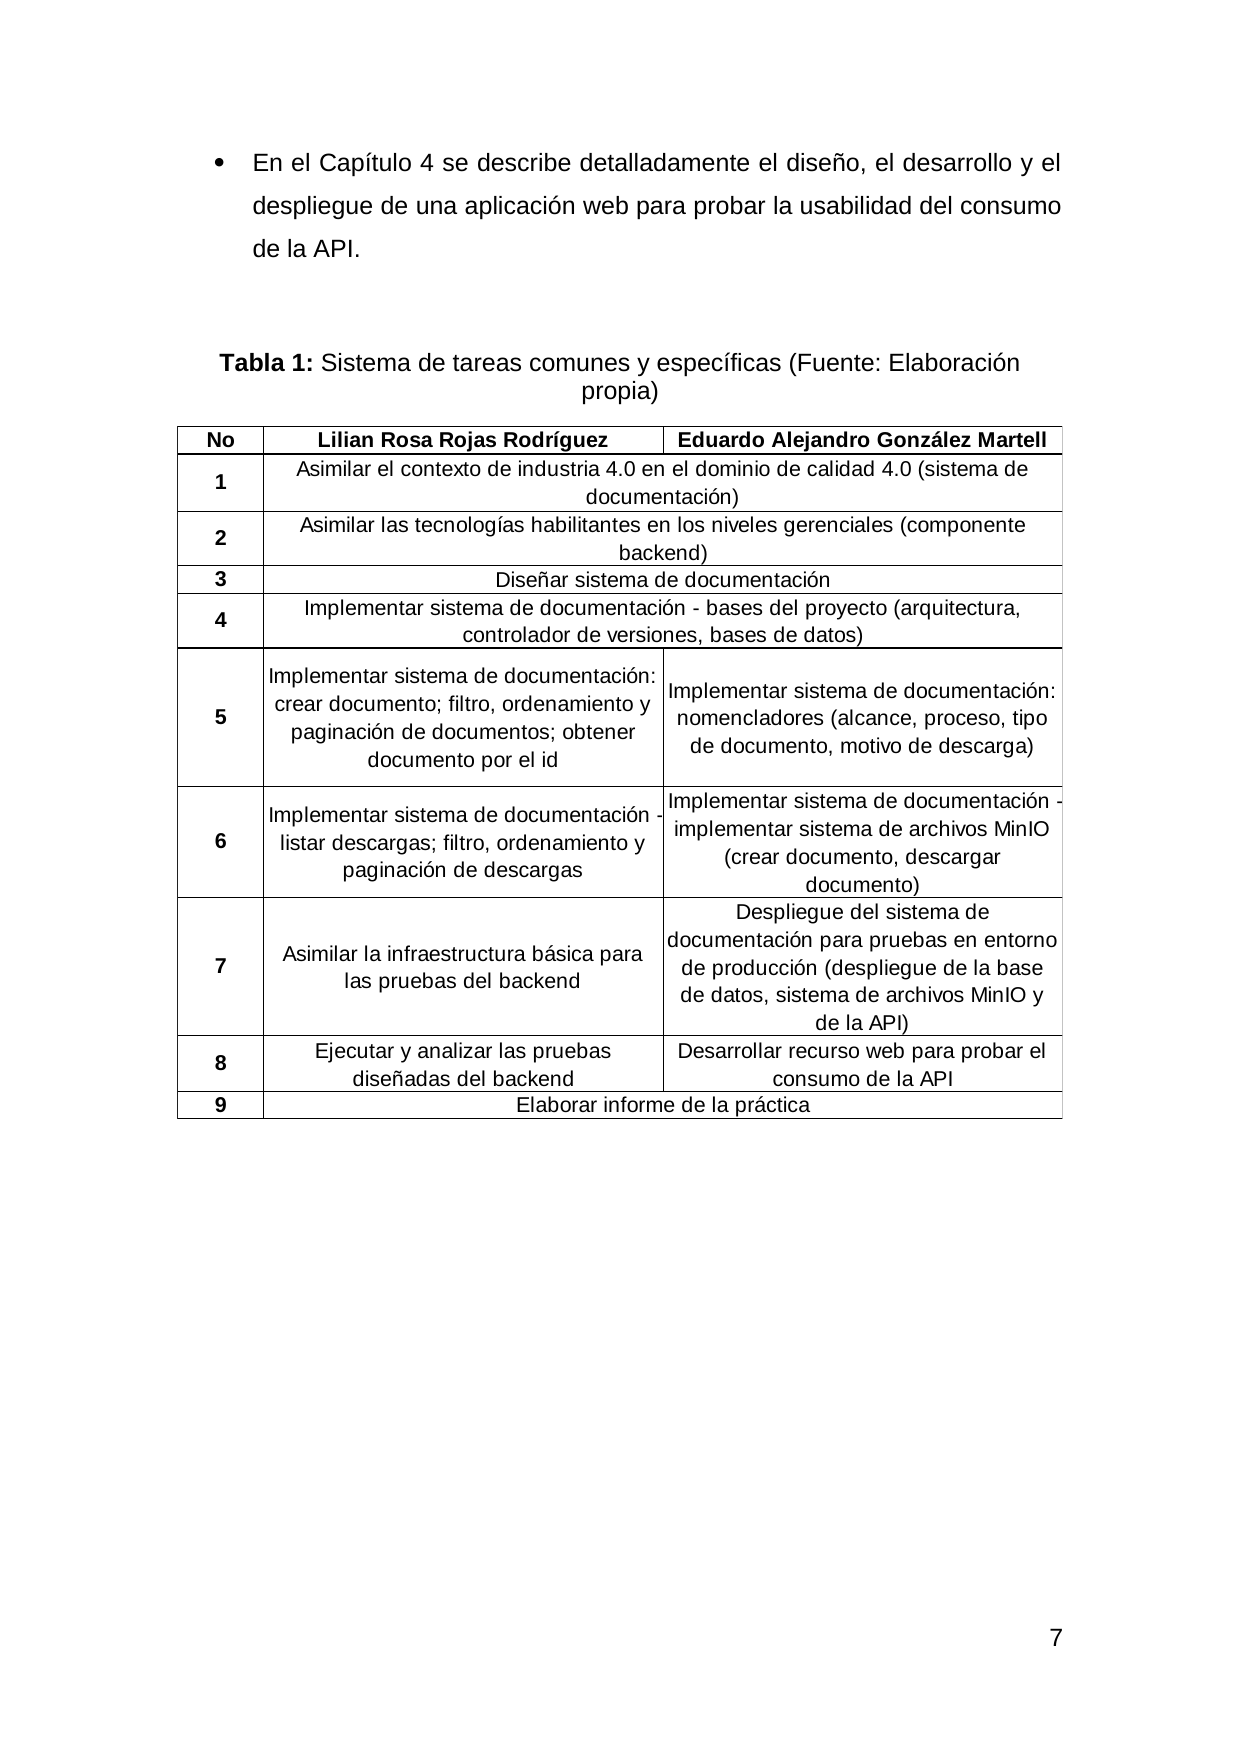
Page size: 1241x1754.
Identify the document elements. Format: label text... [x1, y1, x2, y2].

text Tabla 1: Sistema de tareas comunes y específicas (Fuente: Elaboración propia) [177, 347, 1063, 405]
list En el Capítulo 4 se describe detalladamente el diseño, el desarrollo y el despliegue de una aplicación web para probar la usabilidad del consumo de la API. [215, 148, 1063, 263]
